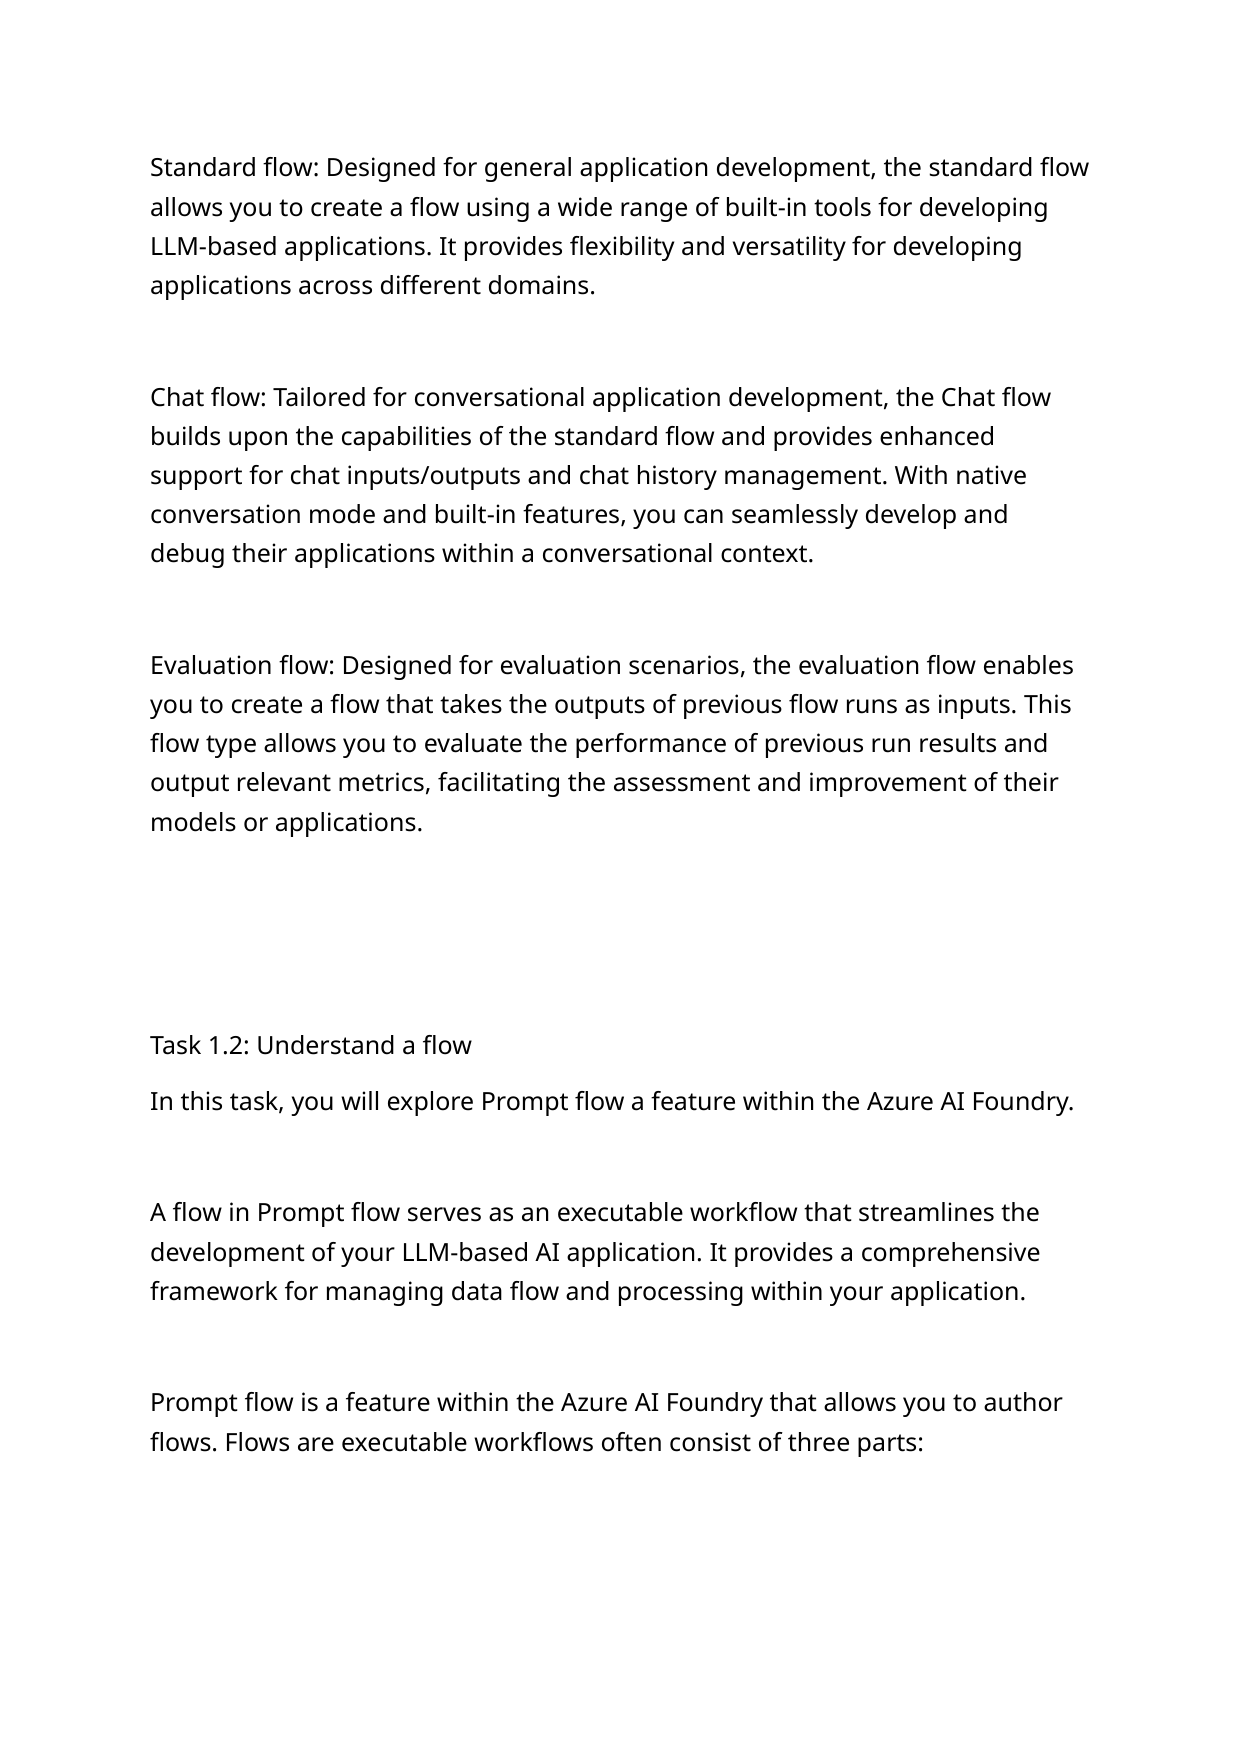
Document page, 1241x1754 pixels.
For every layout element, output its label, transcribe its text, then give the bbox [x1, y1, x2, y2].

text Task 1.2: Understand a flow [150, 1027, 1090, 1062]
text A flow in Prompt flow serves as an executable workflow that streamlines the development of your LLM-based AI application. It provides a comprehensive framework for managing data flow and processing within your application. [150, 1195, 1090, 1307]
text Evaluation flow: Designed for evaluation scenarios, the evaluation flow enables you to create a flow that takes the outputs of previous flow runs as inputs. This flow type allows you to evaluate the performance of previous run results and output relevant metrics, facilitating the assessment and improvement of their models or applications. [150, 647, 1090, 838]
text Prompt flow is a feature within the Azure AI Foundry that allows you to author flows. Flows are executable workflows often consist of three parts: [150, 1385, 1090, 1458]
text Chat flow: Tailored for conversational application development, the Chat flow builds upon the capabilities of the standard flow and provides enhanced support for chat inputs/outputs and chat history management. With native conversation mode and built-in features, you can seamlessly develop and debug their applications within a conversational context. [150, 379, 1090, 570]
text Standard flow: Designed for general application development, the standard flow allows you to create a flow using a wide range of built-in tools for developing LLM-based applications. It provides flexibility and versatility for developing applications across different domains. [150, 150, 1090, 302]
text In this task, you will explore Prompt flow a feature within the Azure AI Foundry. [150, 1083, 1090, 1117]
